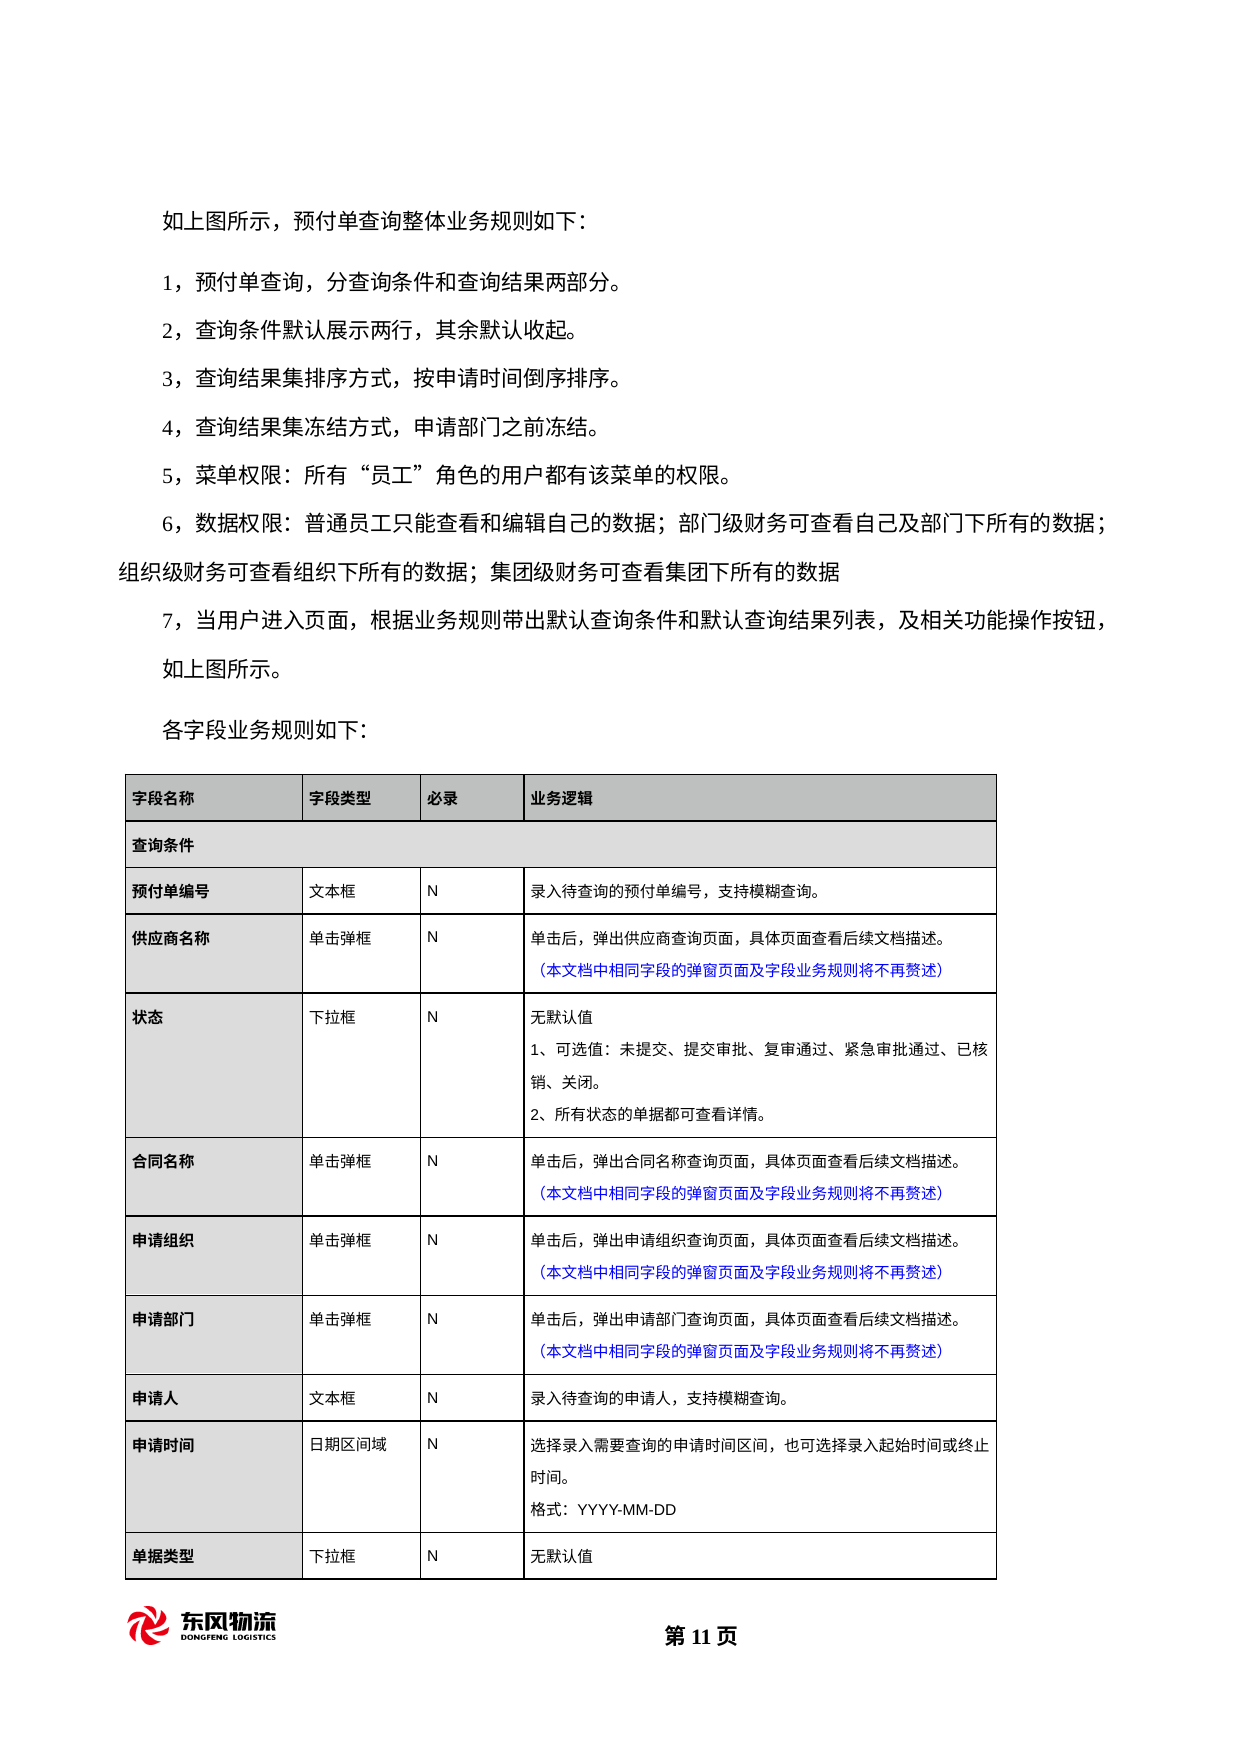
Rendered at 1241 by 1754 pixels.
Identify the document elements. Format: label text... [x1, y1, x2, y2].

table_cell 日期区间域 [303, 1422, 420, 1532]
text 3，查询结果集排序方式，按申请时间倒序排序。 [118, 361, 1122, 393]
table_header 字段名称 [126, 775, 302, 820]
text 如上图所示，预付单查询整体业务规则如下： [162, 203, 1122, 236]
table_cell N [421, 1296, 523, 1373]
table_cell 选择录入需要查询的申请时间区间，也可选择录入起始时间或终止时间。 格式：YYYY-MM-DD [525, 1422, 996, 1532]
table_header 业务逻辑 [525, 775, 996, 820]
table_cell 下拉框 [303, 1533, 420, 1578]
text 6，数据权限：普通员工只能查看和编辑自己的数据；部门级财务可查看自己及部门下所有的数据；组织级财务可查看组织下所有的数据；集团级财务可查看集团下所有的数据 [118, 506, 1122, 587]
table_cell 单击弹框 [303, 1296, 420, 1373]
table_cell 查询条件 [126, 822, 996, 867]
text 5，菜单权限：所有“员工”角色的用户都有该菜单的权限。 [118, 458, 1122, 490]
table_cell 合同名称 [126, 1138, 302, 1215]
table_cell 下拉框 [303, 994, 420, 1136]
table_cell 单击后，弹出申请组织查询页面，具体页面查看后续文档描述。 （本文档中相同字段的弹窗页面及字段业务规则将不再赘述） [525, 1217, 996, 1294]
table_cell 申请部门 [126, 1296, 302, 1373]
text 各字段业务规则如下： [162, 713, 1122, 745]
table_header 必录 [421, 775, 523, 820]
table_cell 申请人 [126, 1375, 302, 1420]
table_cell 单击后，弹出申请部门查询页面，具体页面查看后续文档描述。 （本文档中相同字段的弹窗页面及字段业务规则将不再赘述） [525, 1296, 996, 1373]
picture [127, 1606, 276, 1645]
table_cell N [421, 1422, 523, 1532]
list 7，当用户进入页面，根据业务规则带出默认查询条件和默认查询结果列表，及相关功能操作按钮，如上图所示。 [162, 603, 1122, 684]
table_cell 预付单编号 [126, 868, 302, 913]
list 1，预付单查询，分查询条件和查询结果两部分。 [118, 264, 1122, 297]
table_cell 无默认值 1、可选值：未提交、提交审批、复审通过、紧急审批通过、已核销、关闭。 2、所有状态的单据都可查看详情。 [525, 994, 996, 1136]
table_cell 单击弹框 [303, 1138, 420, 1215]
table_cell 单击弹框 [303, 915, 420, 992]
table_cell 申请组织 [126, 1217, 302, 1294]
table_cell N [421, 1217, 523, 1294]
table_cell N [421, 1375, 523, 1420]
list 2，查询条件默认展示两行，其余默认收起。 [118, 313, 1122, 345]
table_header 字段类型 [303, 775, 420, 820]
table_cell 单击弹框 [303, 1217, 420, 1294]
table_cell 录入待查询的预付单编号，支持模糊查询。 [525, 868, 996, 913]
table_cell N [421, 915, 523, 992]
table_cell 录入待查询的申请人，支持模糊查询。 [525, 1375, 996, 1420]
table_cell 状态 [126, 994, 302, 1136]
table_cell 单击后，弹出供应商查询页面，具体页面查看后续文档描述。 （本文档中相同字段的弹窗页面及字段业务规则将不再赘述） [525, 915, 996, 992]
table_cell N [421, 1533, 523, 1578]
table_cell 文本框 [303, 868, 420, 913]
text 4，查询结果集冻结方式，申请部门之前冻结。 [118, 409, 1122, 442]
table_cell 无默认值 可选值：固资、非固资 [525, 1533, 996, 1578]
table_cell 文本框 [303, 1375, 420, 1420]
table_cell N [421, 868, 523, 913]
table_cell 单击后，弹出合同名称查询页面，具体页面查看后续文档描述。 （本文档中相同字段的弹窗页面及字段业务规则将不再赘述） [525, 1138, 996, 1215]
table_cell N [421, 1138, 523, 1215]
table_cell 申请时间 [126, 1422, 302, 1532]
table_cell N [421, 994, 523, 1136]
table_cell 供应商名称 [126, 915, 302, 992]
table_cell 单据类型 [126, 1533, 302, 1578]
